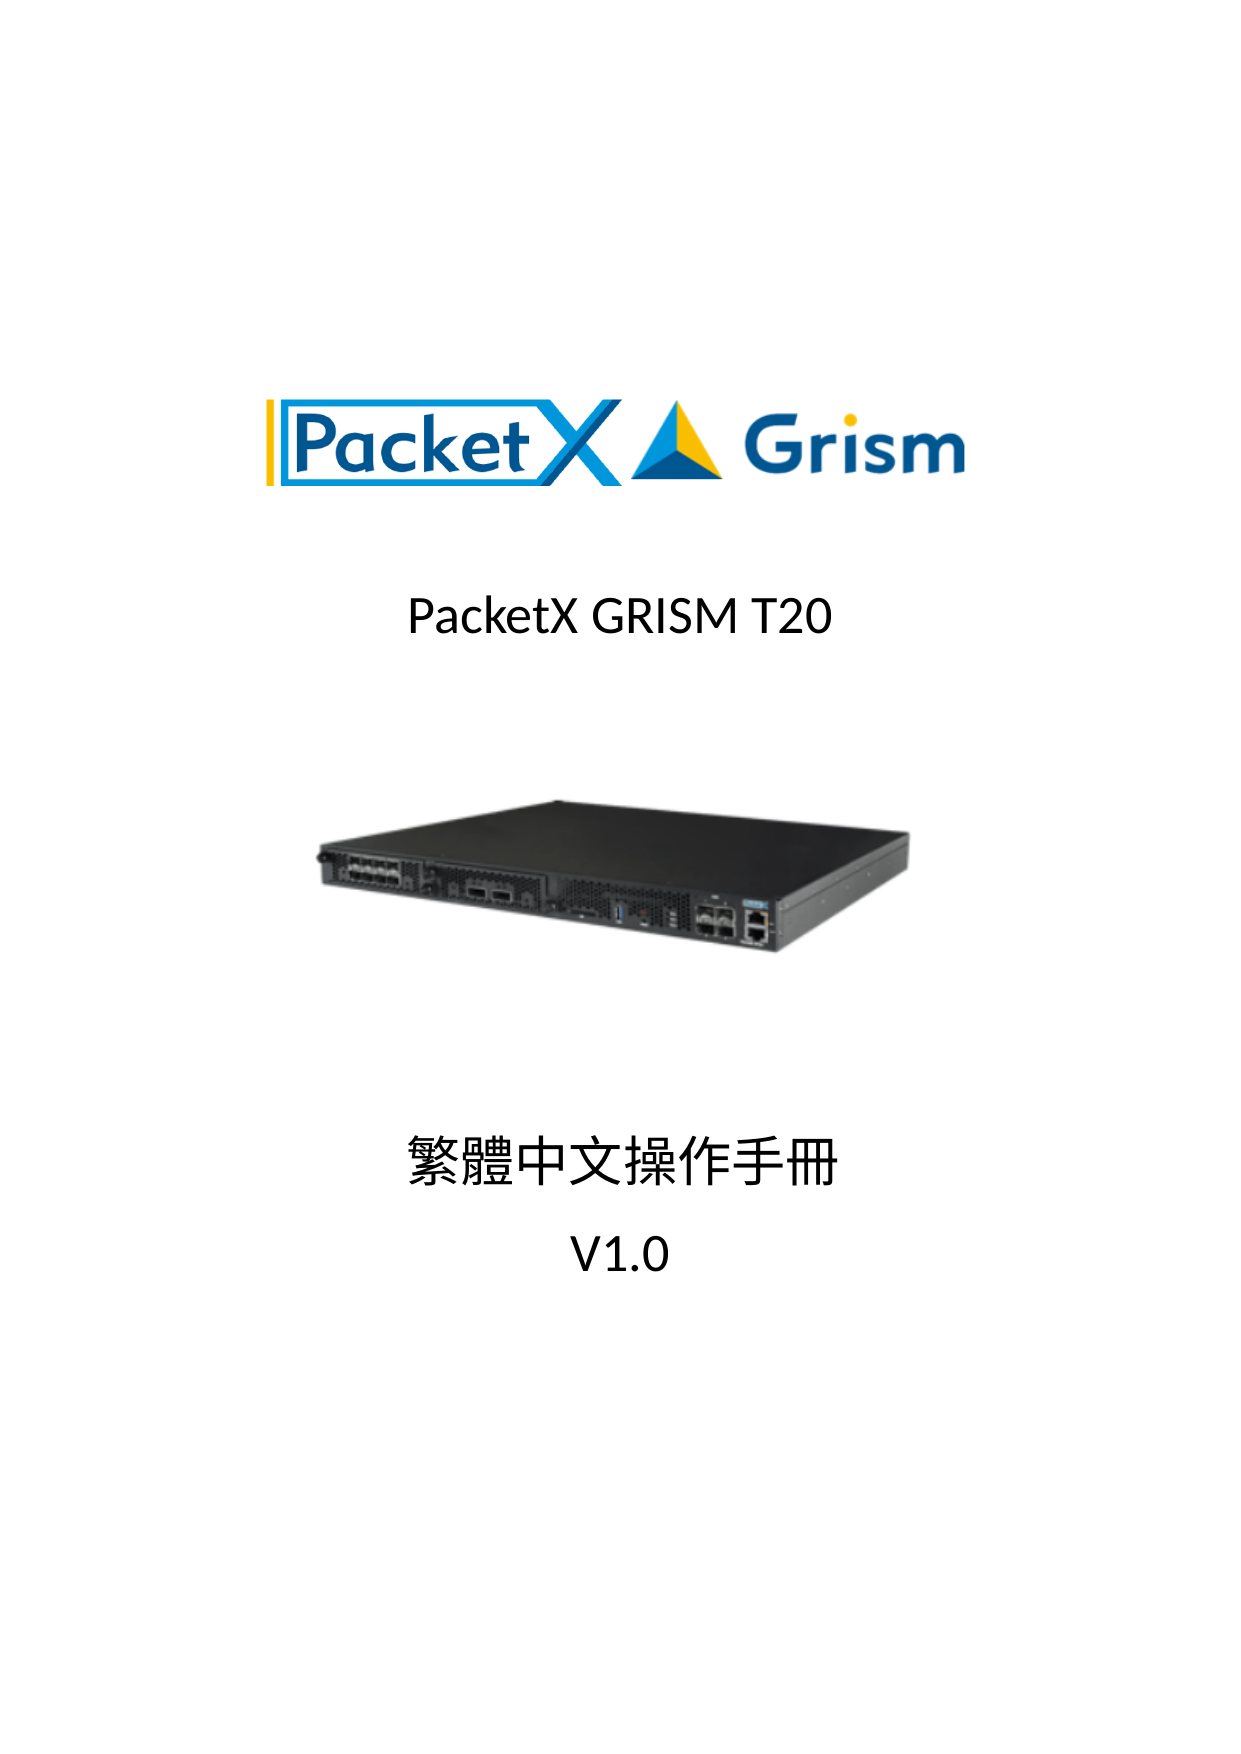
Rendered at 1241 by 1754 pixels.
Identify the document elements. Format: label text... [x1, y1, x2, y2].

text PacketX GRISM T20 [187, 577, 1053, 652]
text 繁體中文操作手冊 [187, 1102, 1053, 1214]
picture [261, 389, 980, 496]
picture [282, 727, 958, 985]
text V1.0 [187, 1214, 1053, 1289]
